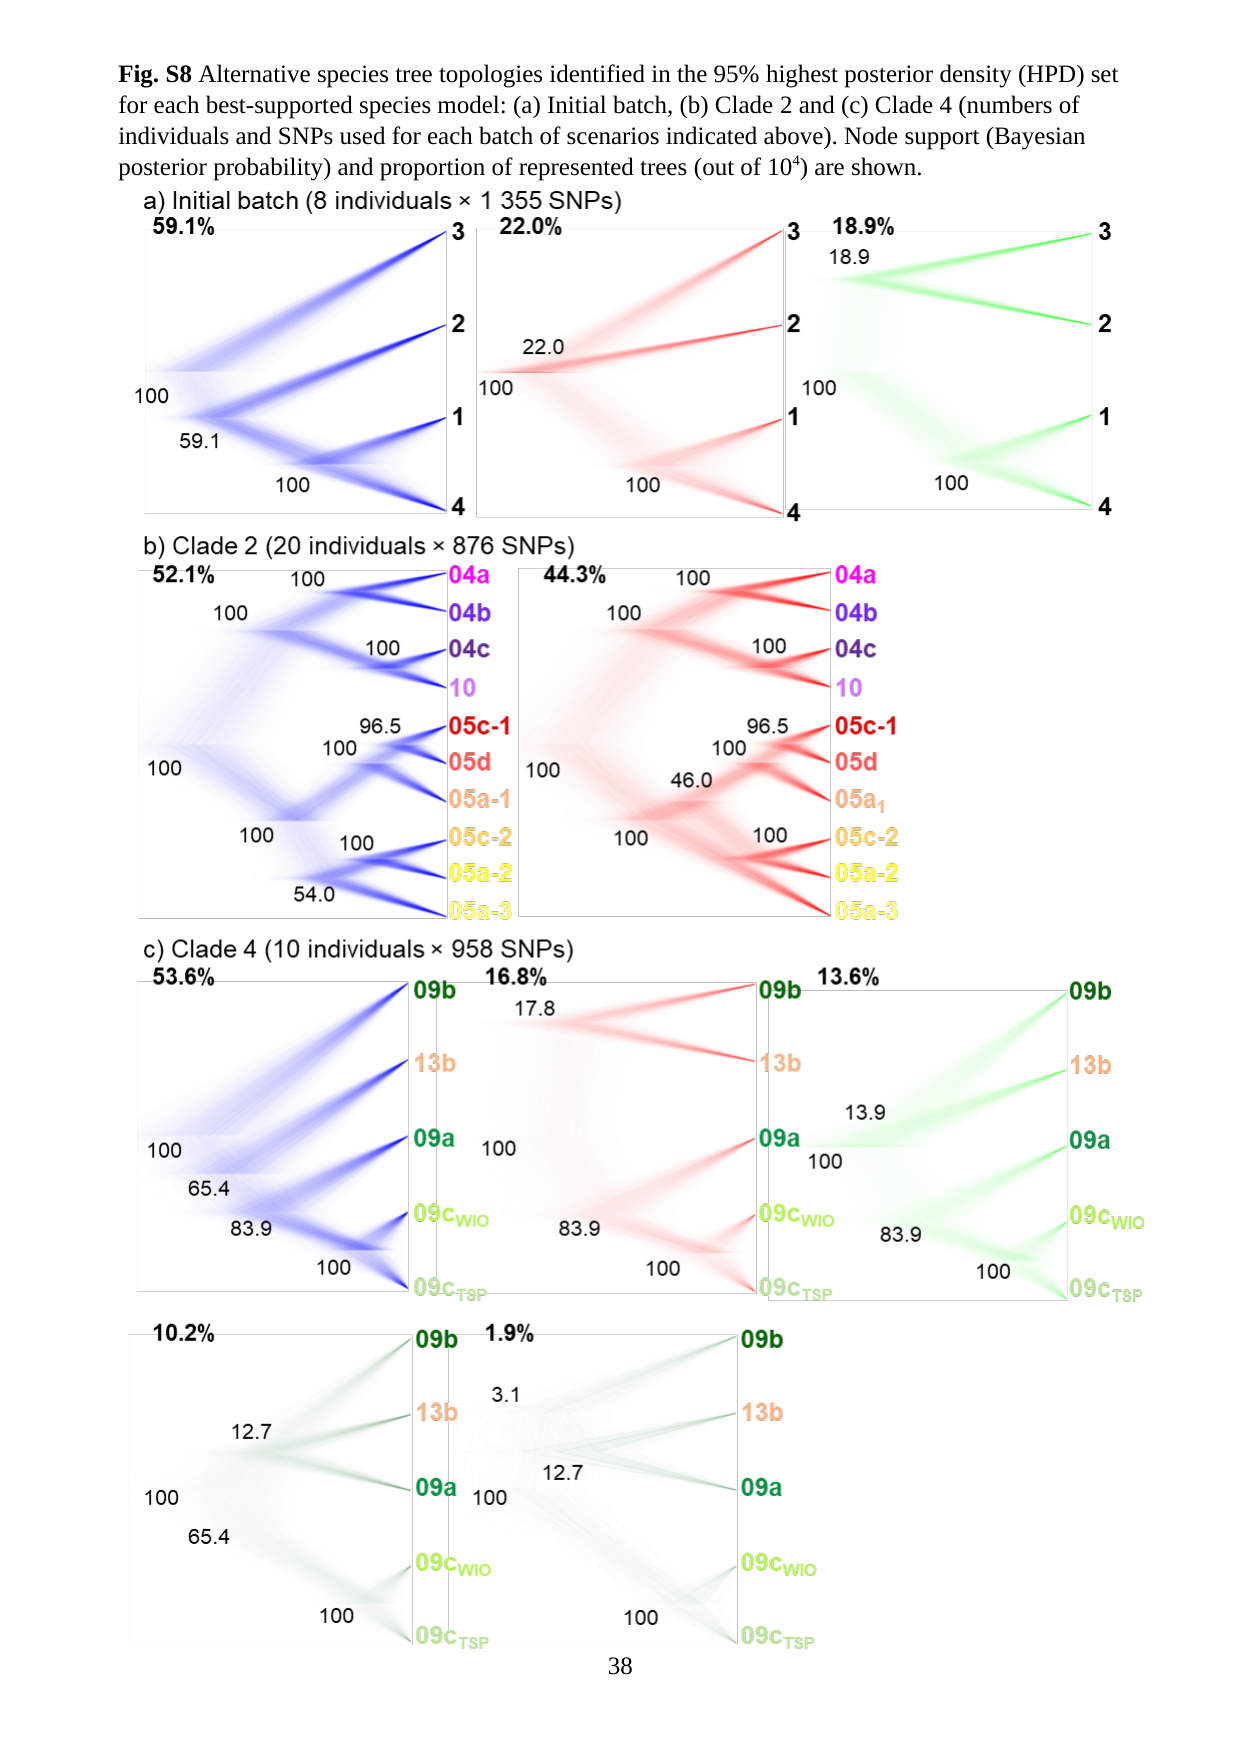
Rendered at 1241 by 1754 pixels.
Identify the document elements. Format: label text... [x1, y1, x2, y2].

picture [118, 176, 1168, 1665]
text Fig. S8 Alternative species tree topologies identified in the 95% highest posterior density (HPD) set for each best-supported species model: (a) Initial batch, (b) Clade 2 and (c) Clade 4 (numbers of individuals and SNPs used for each batch of scenarios indicated above). Node support (Bayesian posterior probability) and proportion of represented trees (out of 104) are shown. [118, 59, 1122, 176]
